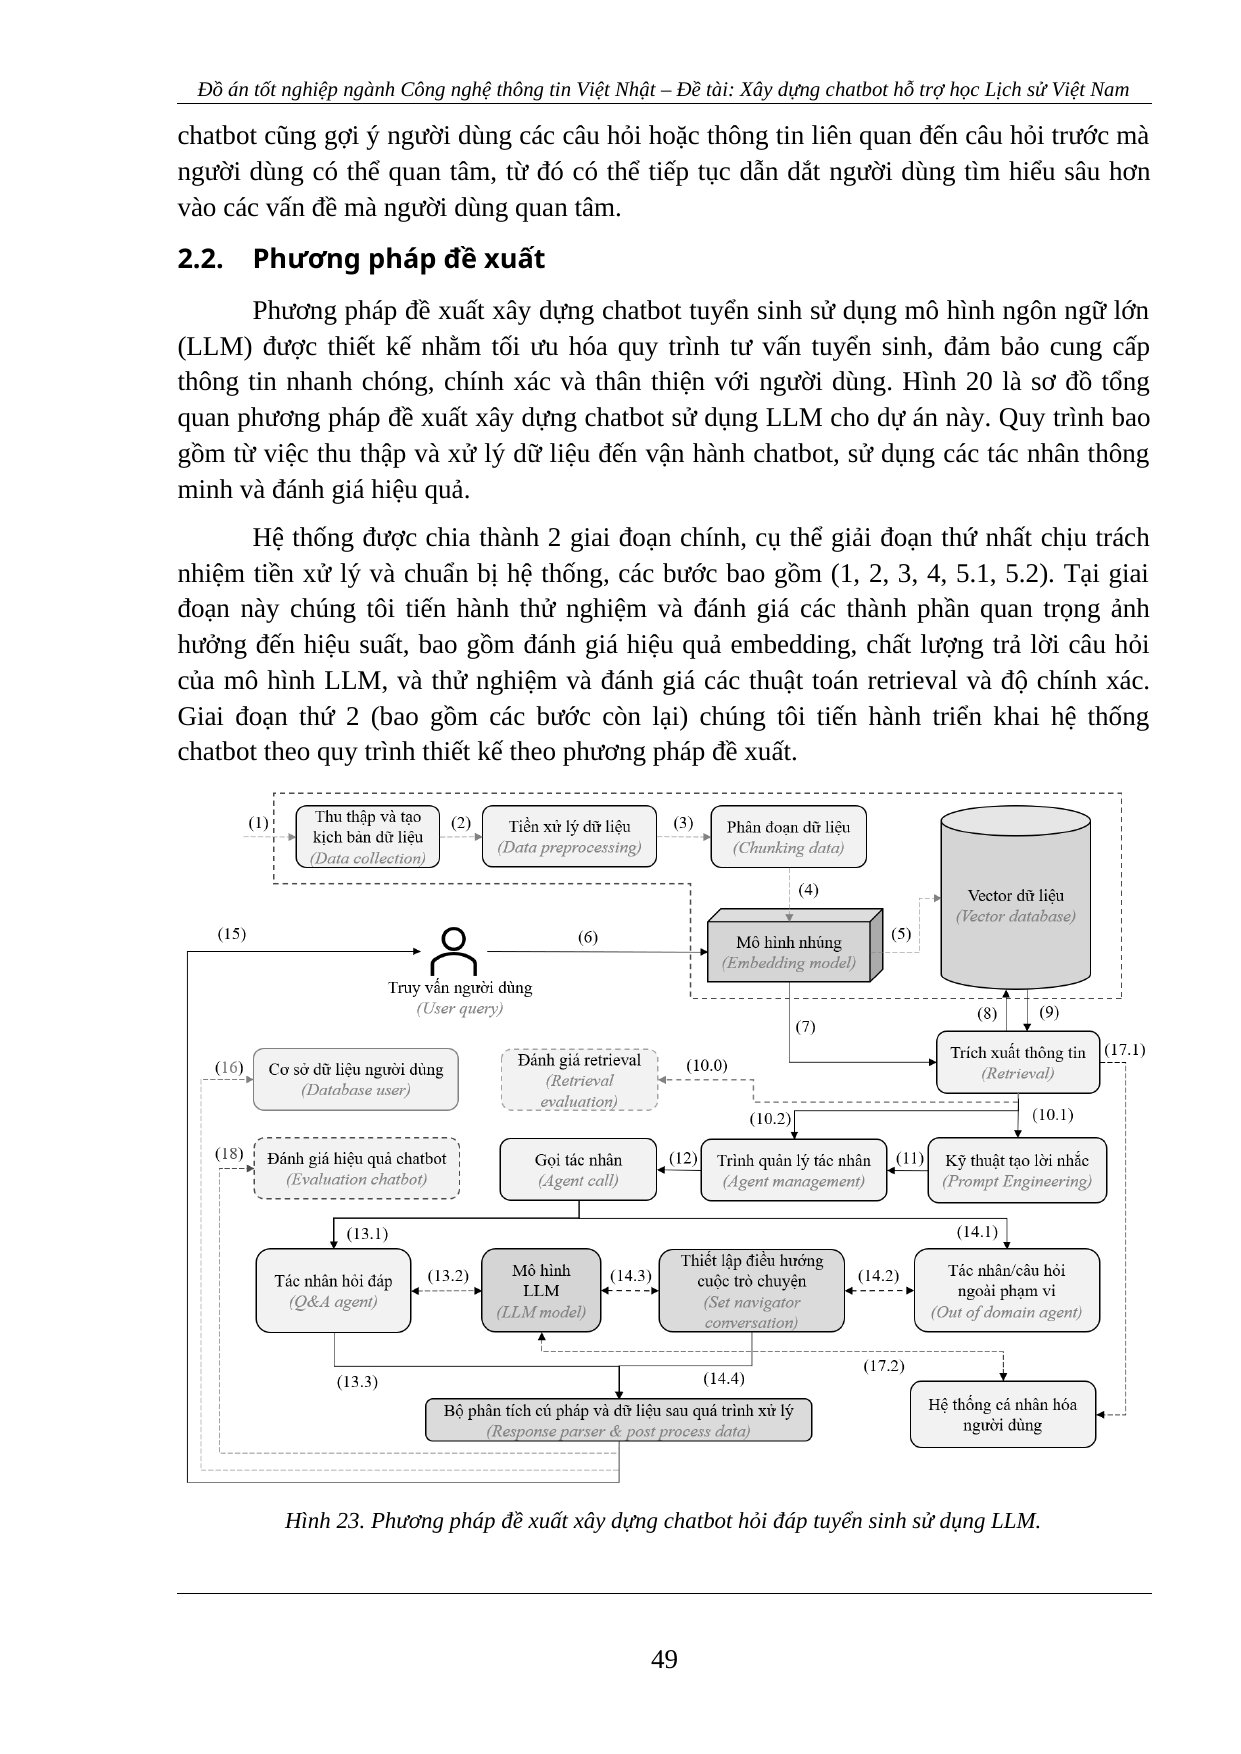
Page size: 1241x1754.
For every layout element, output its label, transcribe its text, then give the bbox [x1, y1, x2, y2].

text Phương pháp đề xuất xây dựng chatbot tuyển sinh sử dụng mô hình ngôn ngữ lớn (LLM) được thiết kế nhằm tối ưu hóa quy trình tư vấn tuyển sinh, đảm bảo cung cấp thông tin nhanh chóng, chính xác và thân thiện với người dùng. Hình 20 là sơ đồ tổng quan phương pháp đề xuất xây dựng chatbot sử dụng LLM cho dự án này. Quy trình bao gồm từ việc thu thập và xử lý dữ liệu đến vận hành chatbot, sử dụng các tác nhân thông minh và đánh giá hiệu quả. [177, 294, 1152, 504]
text Hệ thống được chia thành 2 giai đoạn chính, cụ thể giải đoạn thứ nhất chịu trách nhiệm tiền xử lý và chuẩn bị hệ thống, các bước bao gồm (1, 2, 3, 4, 5.1, 5.2). Tại giai đoạn này chúng tôi tiến hành thử nghiệm và đánh giá các thành phần quan trọng ảnh hưởng đến hiệu suất, bao gồm đánh giá hiệu quả embedding, chất lượng trả lời câu hỏi của mô hình LLM, và thử nghiệm và đánh giá các thuật toán retrieval và độ chính xác. Giai đoạn thứ 2 (bao gồm các bước còn lại) chúng tôi tiến hành triển khai hệ thống chatbot theo quy trình thiết kế theo phương pháp đề xuất. [177, 521, 1152, 766]
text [177, 119, 1152, 222]
subtitle Phương pháp đề xuất [177, 239, 1152, 276]
